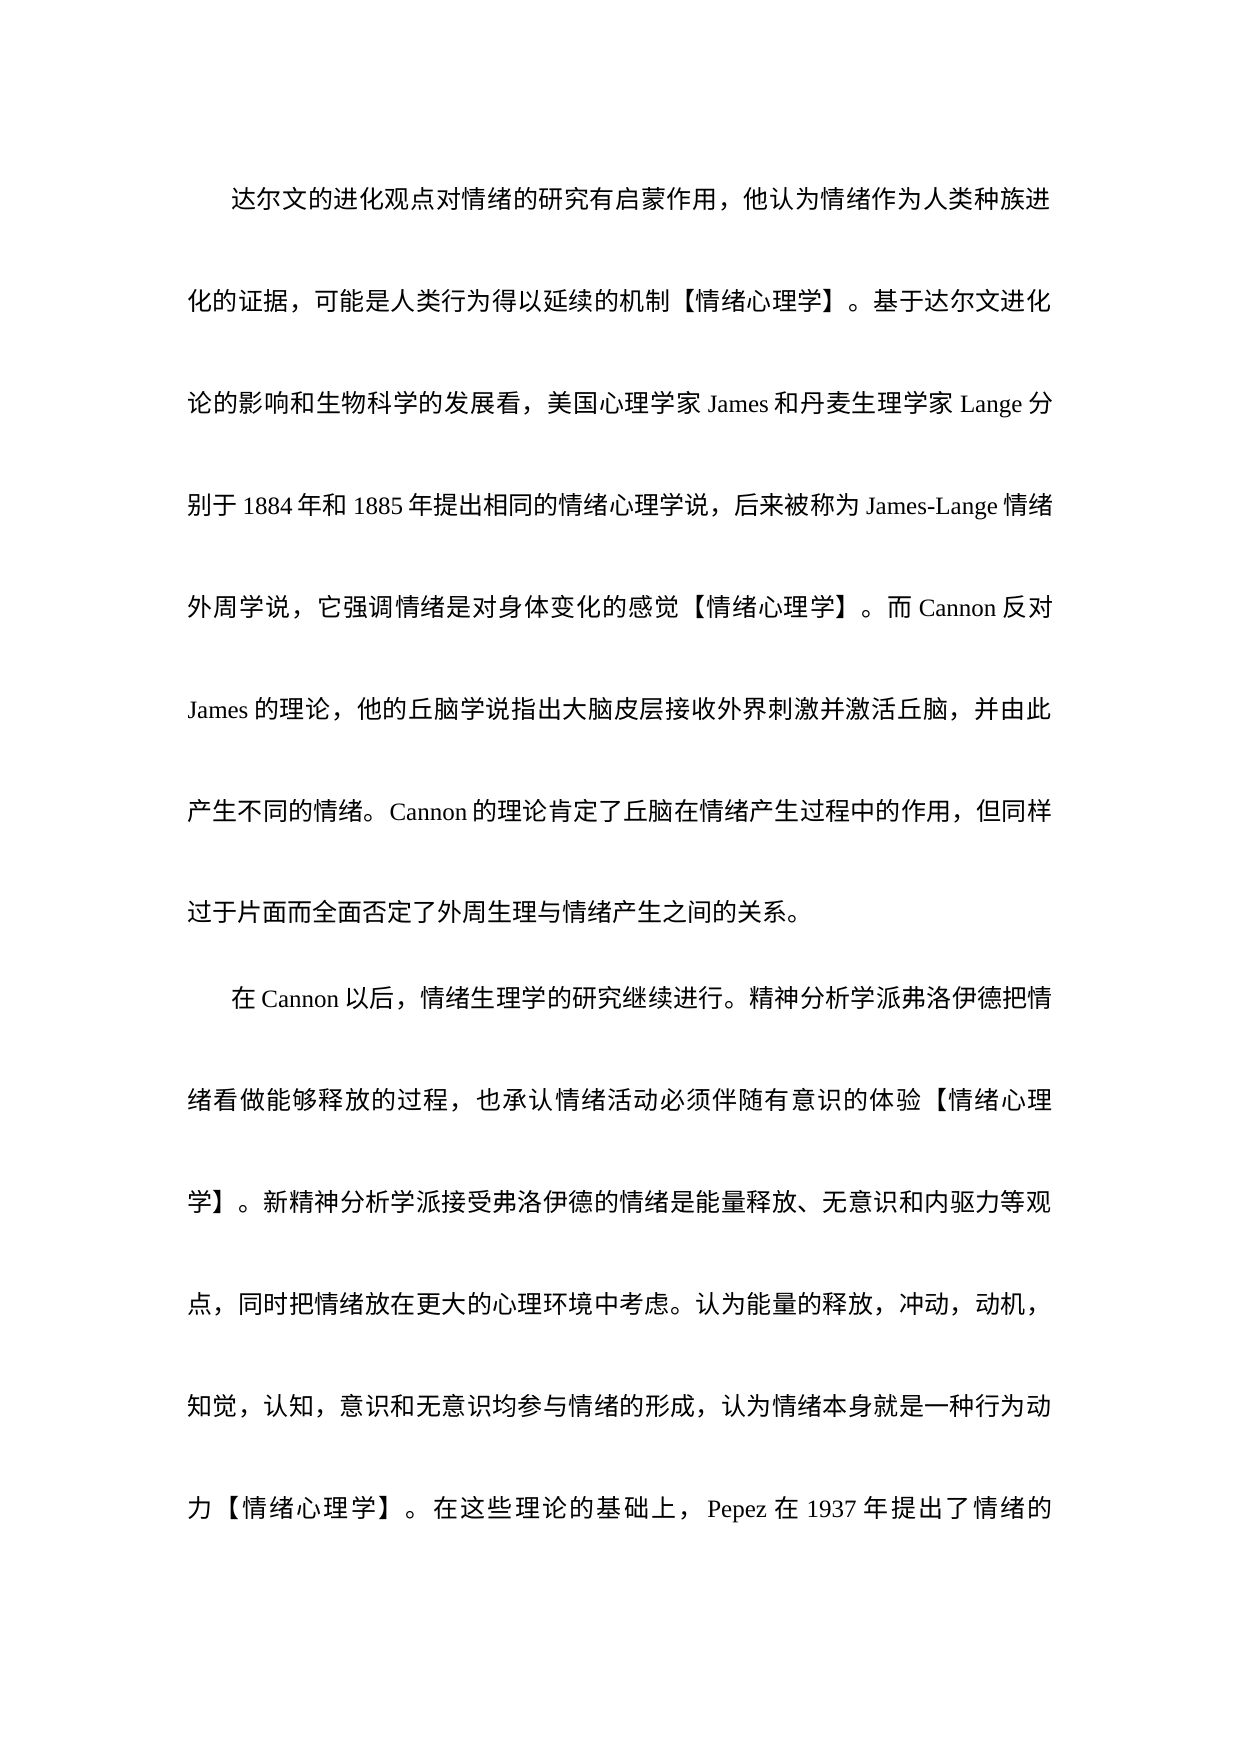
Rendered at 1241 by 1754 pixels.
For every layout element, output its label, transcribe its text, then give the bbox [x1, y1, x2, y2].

text 达尔文的进化观点对情绪的研究有启蒙作用，他认为情绪作为人类种族进化的证据，可能是人类行为得以延续的机制【情绪心理学】。基于达尔文进化论的影响和生物科学的发展看，美国心理学家James和丹麦生理学家Lange分别于1884年和1885年提出相同的情绪心理学说，后来被称为James-Lange情绪外周学说，它强调情绪是对身体变化的感觉【情绪心理学】。而Cannon反对James的理论，他的丘脑学说指出大脑皮层接收外界刺激并激活丘脑，并由此产生不同的情绪。Cannon的理论肯定了丘脑在情绪产生过程中的作用，但同样过于片面而全面否定了外周生理与情绪产生之间的关系。 [187, 164, 1053, 945]
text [187, 963, 1053, 1540]
